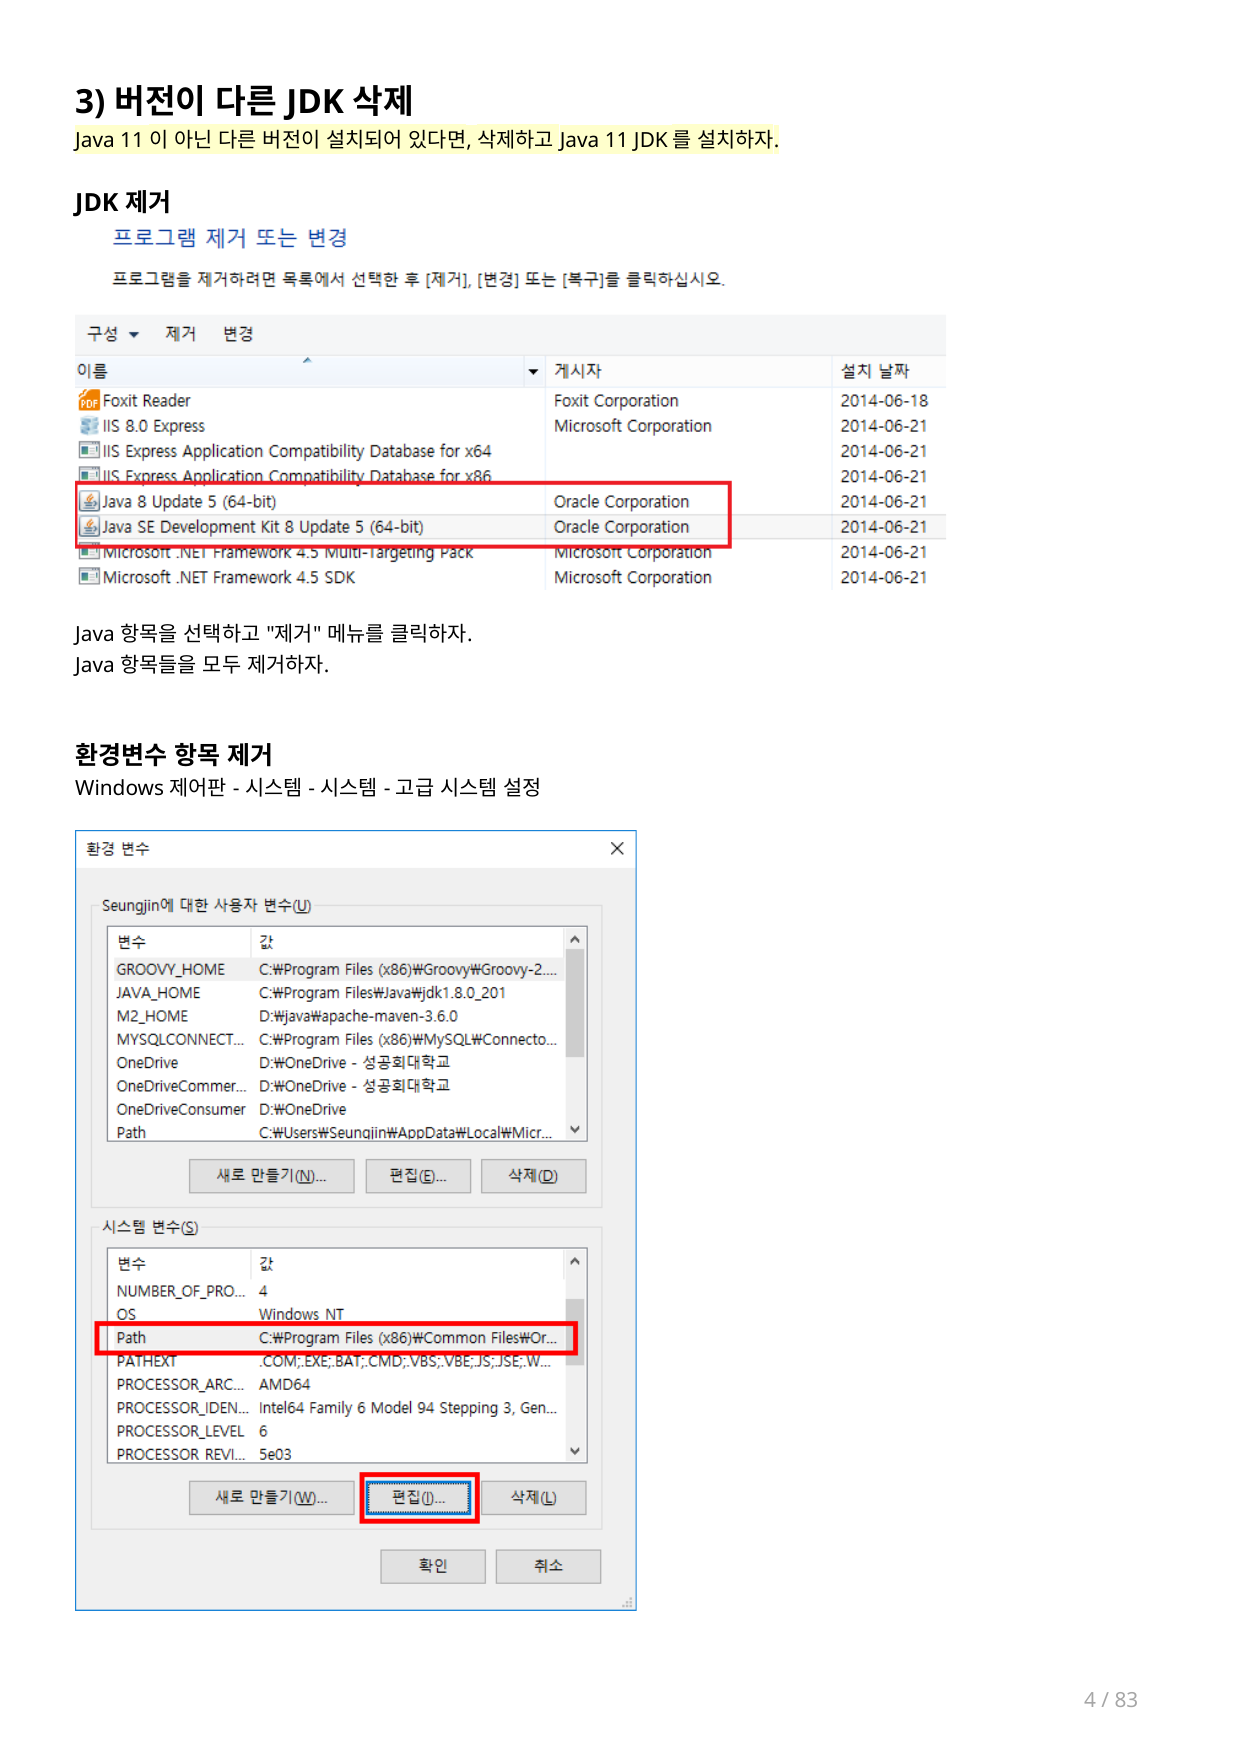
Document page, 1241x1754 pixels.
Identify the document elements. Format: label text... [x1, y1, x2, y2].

subtitle JDK 제거 [75, 182, 1165, 218]
text Java 11 이 아닌 다른 버전이 설치되어 있다면, 삭제하고 Java 11 JDK를 설치하자. [75, 123, 1165, 154]
subtitle 버전이 다른 JDK 삭제 [75, 75, 1165, 123]
text Java 항목을 선택하고 "제거" 메뉴를 클릭하자. [75, 618, 1165, 648]
subtitle 환경변수 항목 제거 [75, 735, 1165, 771]
text Windows 제어판 - 시스템 - 시스템 - 고급 시스템 설정 [75, 771, 1165, 802]
picture [75, 830, 637, 1611]
picture [75, 218, 947, 590]
text Java 항목들을 모두 제거하자. [75, 648, 1165, 678]
